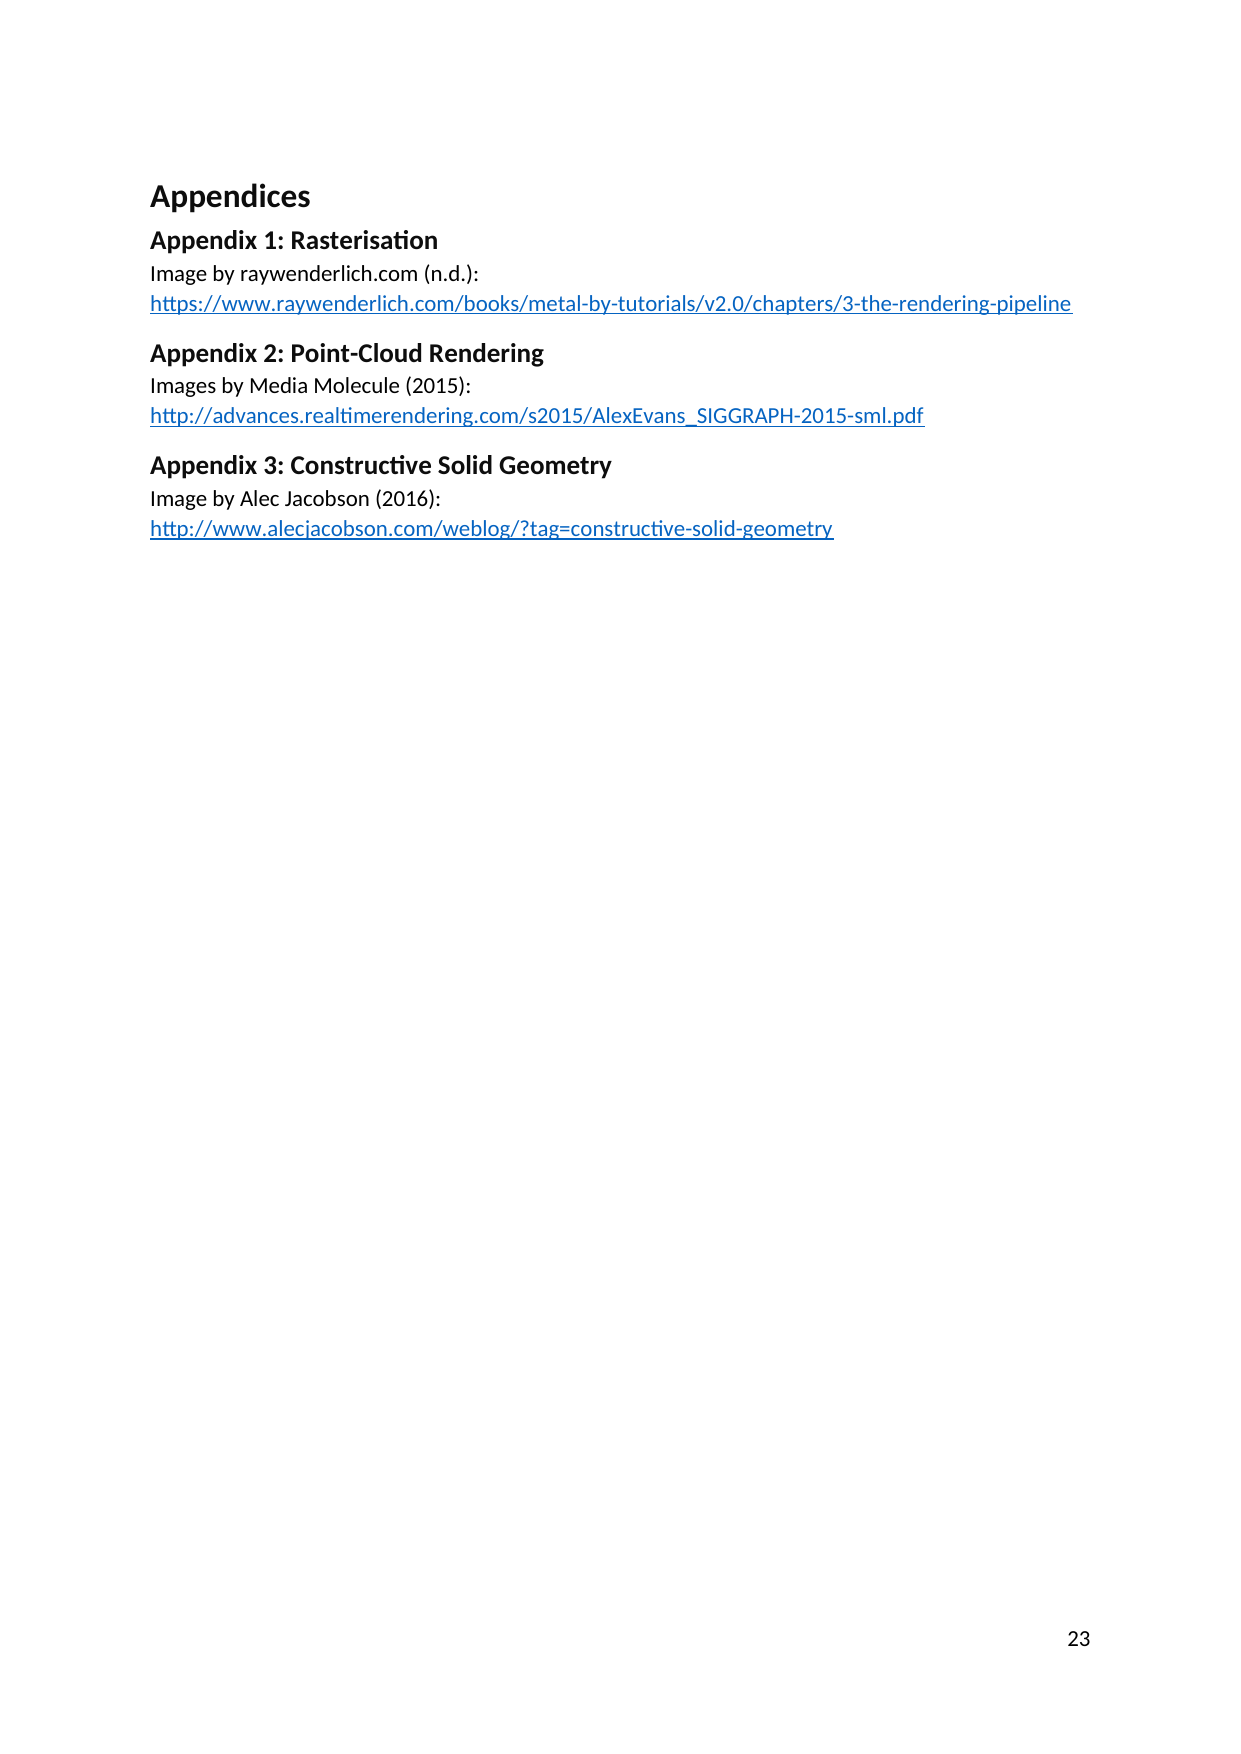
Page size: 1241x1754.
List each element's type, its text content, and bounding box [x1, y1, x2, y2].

subtitle Appendix 2: Point-Cloud Rendering [150, 336, 1090, 369]
text Image by Alec Jacobson (2016): [150, 484, 1090, 512]
text http://advances.realtimerendering.com/s2015/AlexEvans_SIGGRAPH-2015-sml.pdf [150, 402, 1090, 430]
subtitle Appendix 1: Rasterisation [150, 223, 1090, 256]
text Images by Media Molecule (2015): [150, 371, 1090, 399]
text https://www.raywenderlich.com/books/metal-by-tutorials/v2.0/chapters/3-the-rendering-pipeline [150, 289, 1090, 317]
text Image by raywenderlich.com (n.d.): [150, 259, 1090, 287]
subtitle Appendices [150, 175, 1090, 216]
subtitle Appendix 3: Constructive Solid Geometry [150, 448, 1090, 482]
text http://www.alecjacobson.com/weblog/?tag=constructive-solid-geometry [150, 514, 1090, 542]
